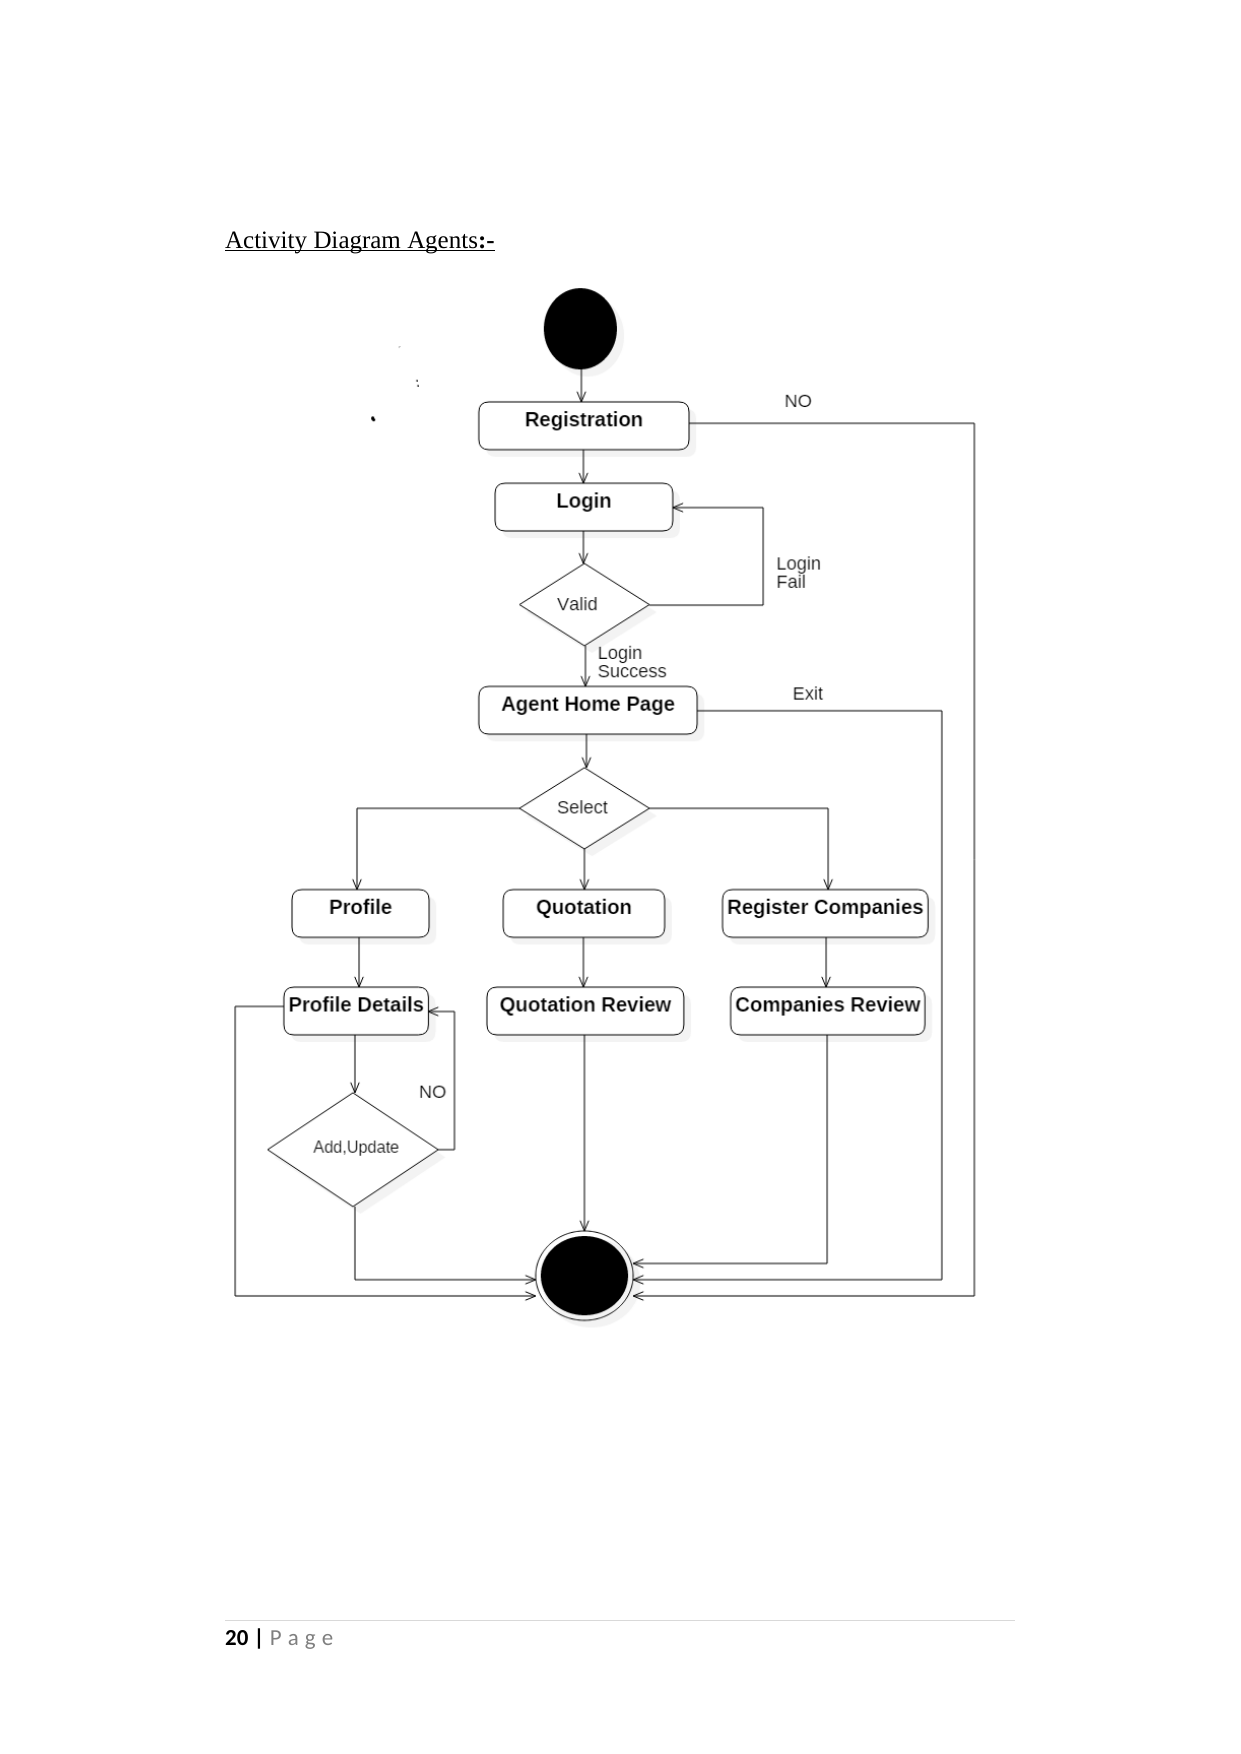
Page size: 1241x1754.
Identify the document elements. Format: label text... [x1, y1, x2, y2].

picture [225, 278, 1016, 1361]
text Activity Diagram Agents:- [225, 225, 1015, 254]
